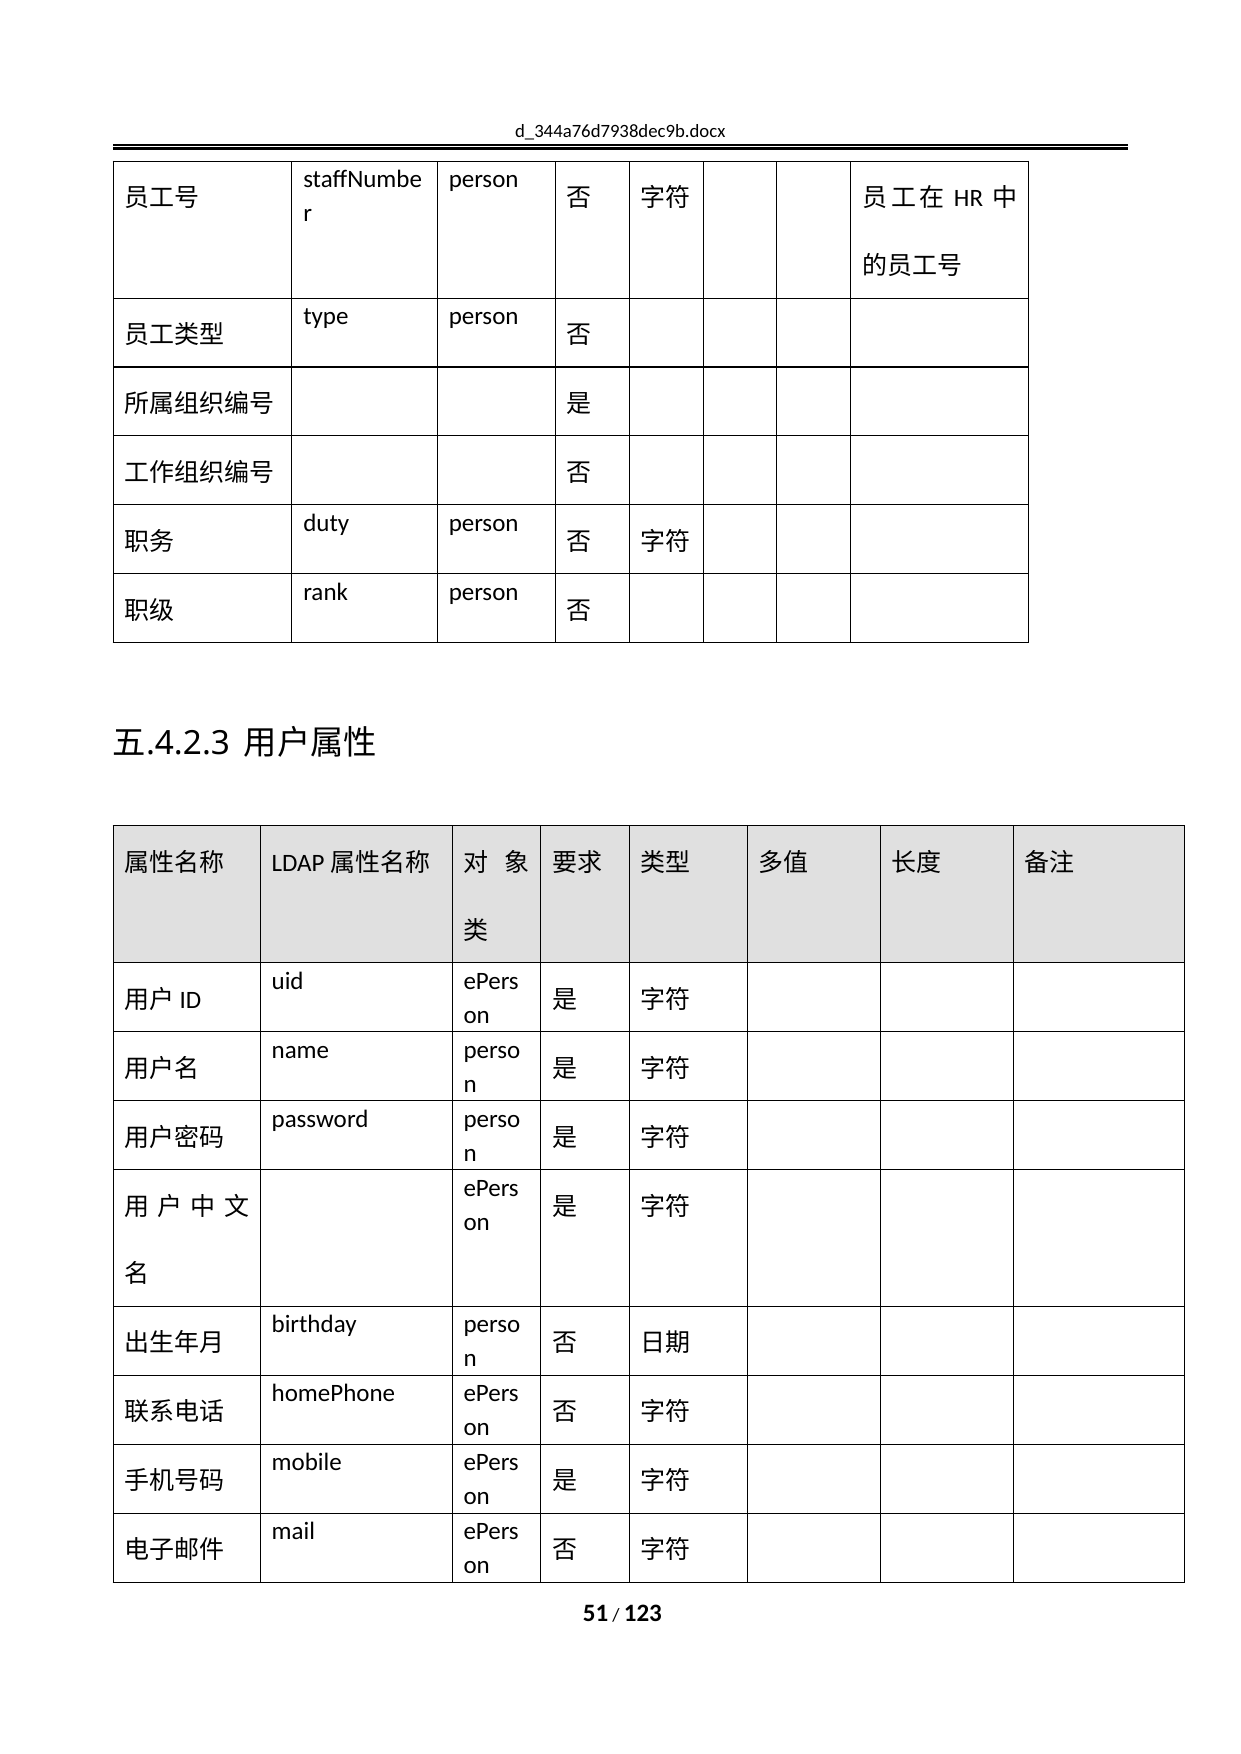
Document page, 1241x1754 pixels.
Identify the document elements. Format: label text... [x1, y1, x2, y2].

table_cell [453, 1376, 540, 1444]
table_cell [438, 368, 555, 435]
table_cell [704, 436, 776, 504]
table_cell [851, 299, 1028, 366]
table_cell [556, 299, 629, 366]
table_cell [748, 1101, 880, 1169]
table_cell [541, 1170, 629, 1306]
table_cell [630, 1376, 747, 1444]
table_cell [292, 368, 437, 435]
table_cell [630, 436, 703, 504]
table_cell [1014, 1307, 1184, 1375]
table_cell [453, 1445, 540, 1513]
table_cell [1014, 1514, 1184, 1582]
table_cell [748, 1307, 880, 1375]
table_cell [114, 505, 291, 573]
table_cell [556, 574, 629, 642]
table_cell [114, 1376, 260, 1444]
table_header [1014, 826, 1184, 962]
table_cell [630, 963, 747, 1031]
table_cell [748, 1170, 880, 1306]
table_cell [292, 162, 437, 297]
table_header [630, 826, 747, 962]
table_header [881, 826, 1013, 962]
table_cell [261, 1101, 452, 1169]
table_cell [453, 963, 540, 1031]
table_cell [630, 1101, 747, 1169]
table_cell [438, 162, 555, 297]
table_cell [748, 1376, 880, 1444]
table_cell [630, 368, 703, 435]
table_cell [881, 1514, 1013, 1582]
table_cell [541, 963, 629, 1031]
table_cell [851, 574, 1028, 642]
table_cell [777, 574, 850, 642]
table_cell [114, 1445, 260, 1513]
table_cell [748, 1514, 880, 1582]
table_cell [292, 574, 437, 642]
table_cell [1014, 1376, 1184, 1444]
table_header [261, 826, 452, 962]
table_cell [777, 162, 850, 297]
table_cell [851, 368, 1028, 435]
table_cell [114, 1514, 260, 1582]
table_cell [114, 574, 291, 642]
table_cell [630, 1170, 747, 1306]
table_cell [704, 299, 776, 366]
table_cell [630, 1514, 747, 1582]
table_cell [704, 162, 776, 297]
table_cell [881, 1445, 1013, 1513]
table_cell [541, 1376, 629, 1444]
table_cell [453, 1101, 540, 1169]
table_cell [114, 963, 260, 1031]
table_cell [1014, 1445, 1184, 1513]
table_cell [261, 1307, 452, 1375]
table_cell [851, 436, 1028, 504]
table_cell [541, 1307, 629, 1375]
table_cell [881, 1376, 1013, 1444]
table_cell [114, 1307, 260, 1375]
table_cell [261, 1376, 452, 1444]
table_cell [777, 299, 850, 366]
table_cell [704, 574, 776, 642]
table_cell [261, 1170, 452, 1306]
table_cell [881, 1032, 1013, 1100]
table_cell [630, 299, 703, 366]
text 用户属性 [112, 706, 1128, 774]
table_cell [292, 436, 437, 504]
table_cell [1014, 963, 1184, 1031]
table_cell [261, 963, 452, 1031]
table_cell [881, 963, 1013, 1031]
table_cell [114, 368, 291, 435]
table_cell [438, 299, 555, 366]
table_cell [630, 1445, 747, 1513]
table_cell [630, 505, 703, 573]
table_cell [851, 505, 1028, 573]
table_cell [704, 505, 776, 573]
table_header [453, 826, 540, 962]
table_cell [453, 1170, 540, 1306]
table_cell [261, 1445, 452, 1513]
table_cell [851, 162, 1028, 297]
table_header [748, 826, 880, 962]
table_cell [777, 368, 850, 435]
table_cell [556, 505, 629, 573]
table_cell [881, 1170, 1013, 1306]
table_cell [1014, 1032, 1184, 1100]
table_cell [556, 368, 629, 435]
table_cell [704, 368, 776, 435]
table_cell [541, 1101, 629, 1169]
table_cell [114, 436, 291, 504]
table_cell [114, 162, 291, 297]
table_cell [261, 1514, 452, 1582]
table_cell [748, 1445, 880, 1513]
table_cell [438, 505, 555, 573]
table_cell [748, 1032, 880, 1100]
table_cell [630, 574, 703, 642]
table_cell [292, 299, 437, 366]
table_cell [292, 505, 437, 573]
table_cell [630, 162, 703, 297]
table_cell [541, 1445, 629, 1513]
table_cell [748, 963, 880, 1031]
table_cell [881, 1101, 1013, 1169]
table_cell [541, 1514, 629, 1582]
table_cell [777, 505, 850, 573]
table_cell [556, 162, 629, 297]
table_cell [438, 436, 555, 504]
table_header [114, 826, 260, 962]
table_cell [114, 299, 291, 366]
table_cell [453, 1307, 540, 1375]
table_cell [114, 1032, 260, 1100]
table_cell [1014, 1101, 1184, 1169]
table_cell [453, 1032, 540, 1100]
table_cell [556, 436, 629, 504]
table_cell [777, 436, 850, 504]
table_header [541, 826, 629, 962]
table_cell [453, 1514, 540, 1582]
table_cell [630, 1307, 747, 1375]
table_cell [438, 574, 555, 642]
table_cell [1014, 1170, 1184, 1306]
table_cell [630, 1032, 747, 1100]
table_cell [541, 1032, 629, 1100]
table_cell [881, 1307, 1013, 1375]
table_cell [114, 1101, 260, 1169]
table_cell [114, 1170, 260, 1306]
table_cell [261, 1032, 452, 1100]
